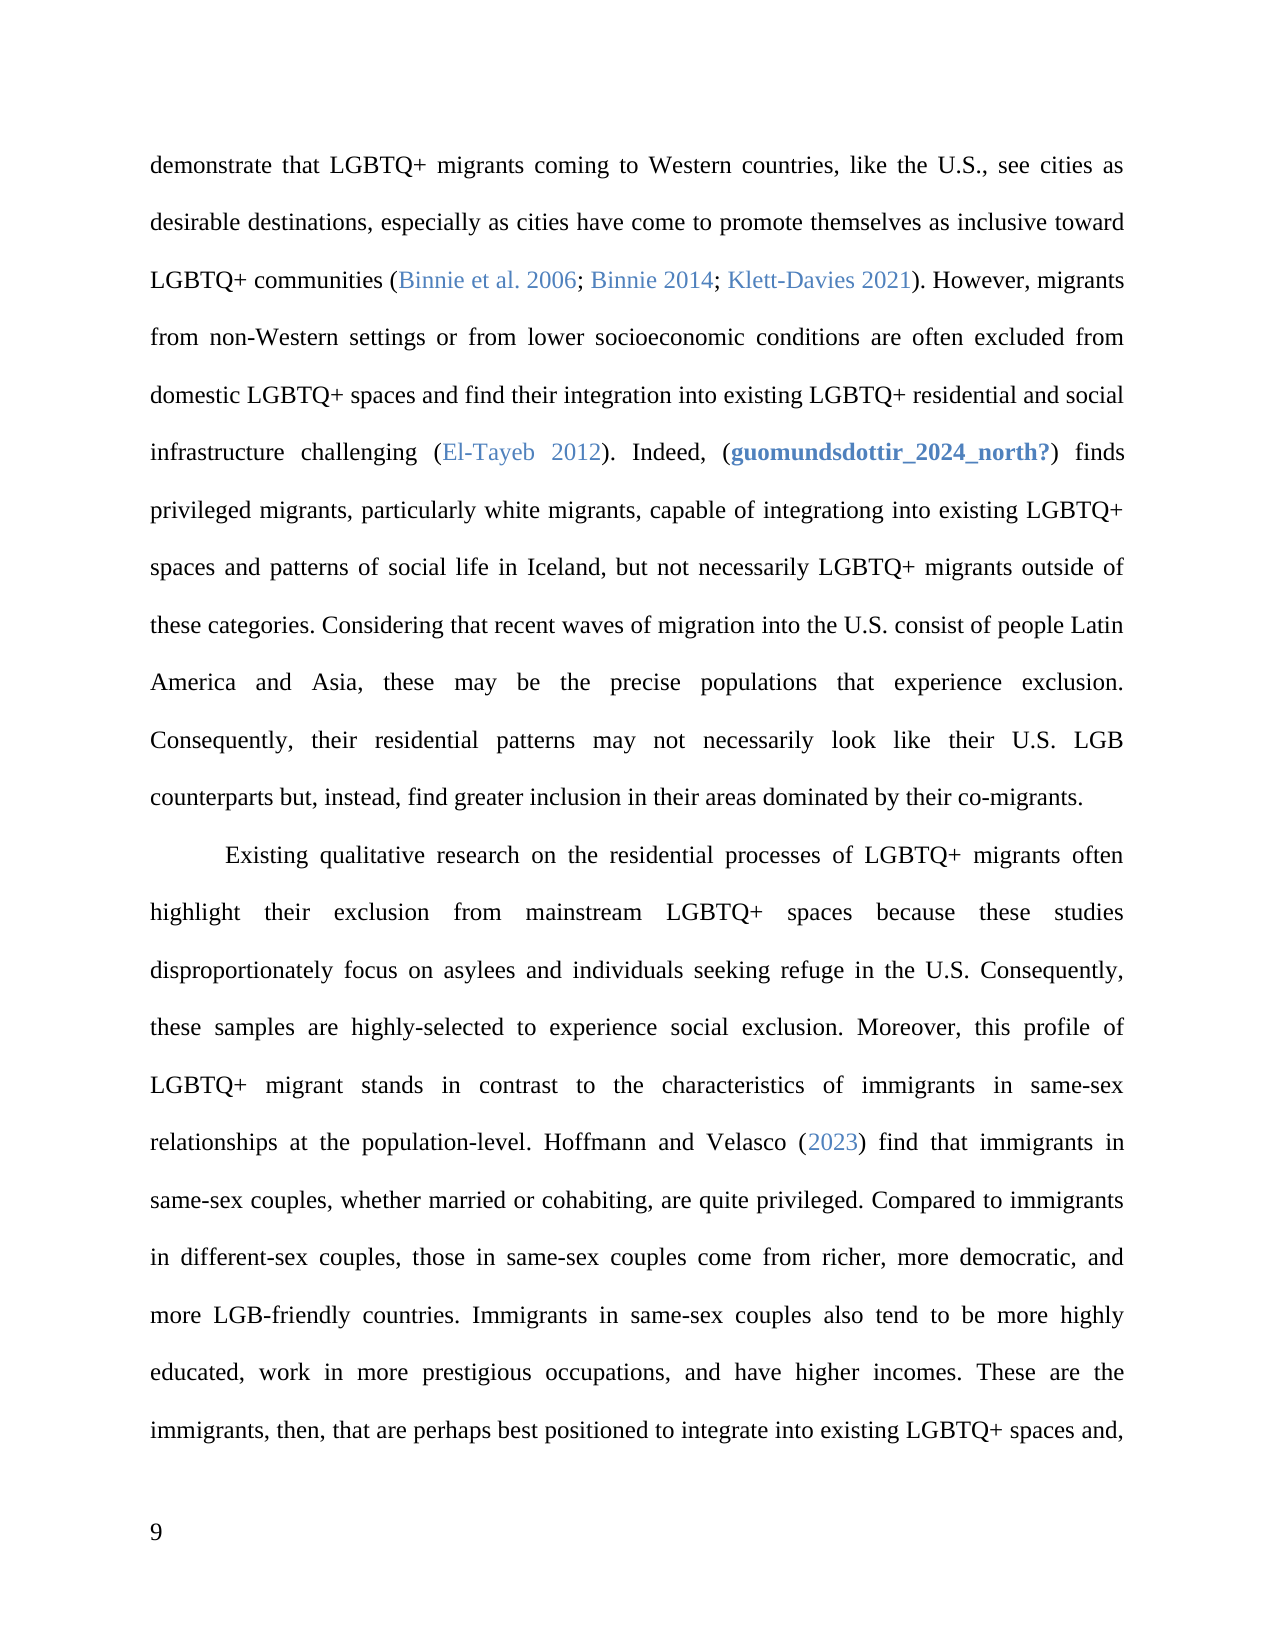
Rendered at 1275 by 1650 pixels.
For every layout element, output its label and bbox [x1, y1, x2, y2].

text [150, 840, 1125, 1444]
text [150, 150, 1125, 811]
